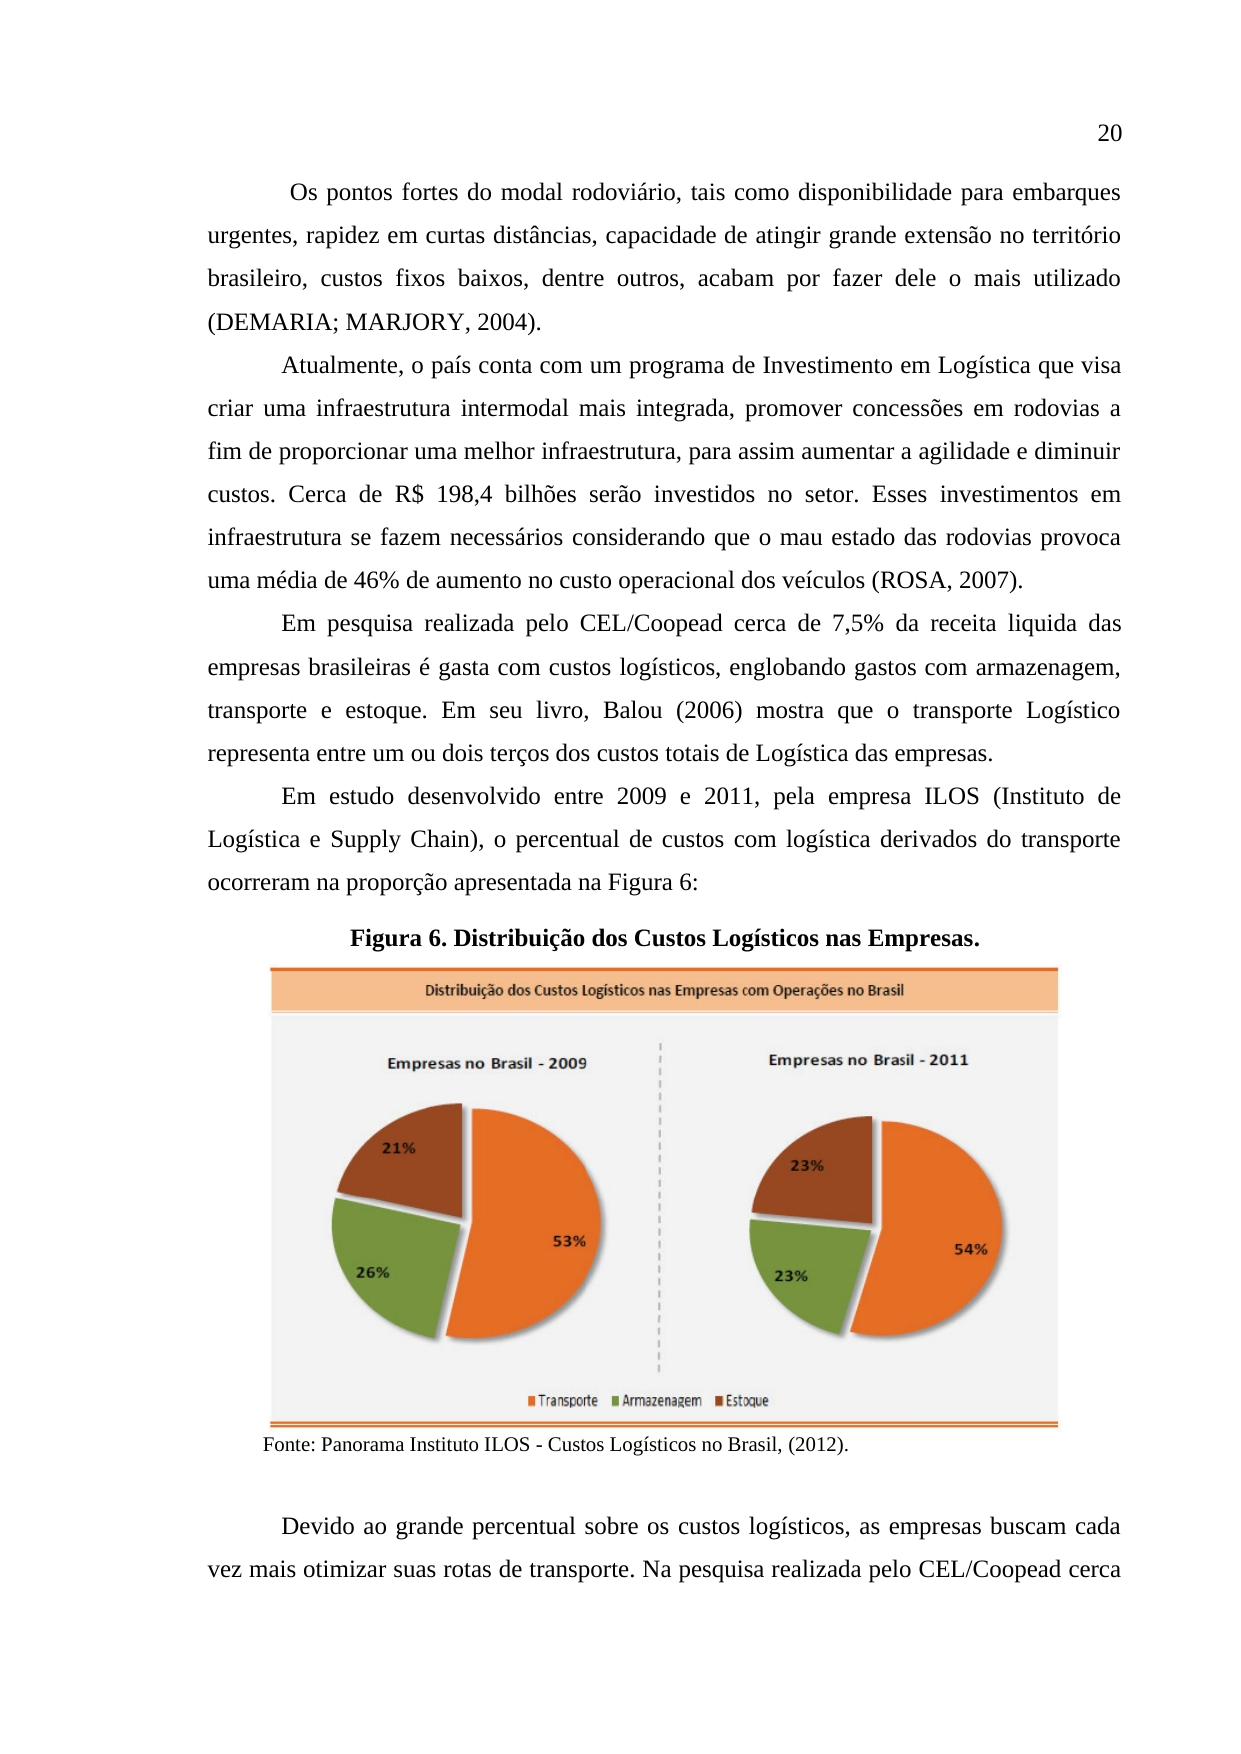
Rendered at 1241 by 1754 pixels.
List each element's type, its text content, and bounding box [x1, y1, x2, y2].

text Figura 6. Distribuição dos Custos Logísticos nas Empresas. [207, 923, 1122, 952]
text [207, 1511, 1122, 1583]
text Atualmente, o país conta com um programa de Investimento em Logística que visa criar uma infraestrutura intermodal mais integrada, promover concessões em rodovias a fim de proporcionar uma melhor infraestrutura, para assim aumentar a agilidade e diminuir custos. Cerca de R$ 198,4 bilhões serão investidos no setor. Esses investimentos em infraestrutura se fazem necessários considerando que o mau estado das rodovias provoca uma média de 46% de aumento no custo operacional dos veículos (ROSA, 2007). [207, 350, 1122, 594]
text Em estudo desenvolvido entre 2009 e 2011, pela empresa ILOS (Instituto de Logística e Supply Chain), o percentual de custos com logística derivados do transporte ocorreram na proporção apresentada na Figura 6: [207, 781, 1122, 896]
picture [267, 964, 1063, 1433]
text Os pontos fortes do modal rodoviário, tais como disponibilidade para embarques urgentes, rapidez em curtas distâncias, capacidade de atingir grande extensão no território brasileiro, custos fixos baixos, dentre outros, acabam por fazer dele o mais utilizado (DEMARIA; MARJORY, 2004). [207, 177, 1122, 335]
text Fonte: Panorama Instituto ILOS - Custos Logísticos no Brasil, (2012). [207, 1432, 1122, 1456]
text Em pesquisa realizada pelo CEL/Coopead cerca de 7,5% da receita liquida das empresas brasileiras é gasta com custos logísticos, englobando gastos com armazenagem, transporte e estoque. Em seu livro, Balou (2006) mostra que o transporte Logístico representa entre um ou dois terços dos custos totais de Logística das empresas. [207, 608, 1122, 767]
